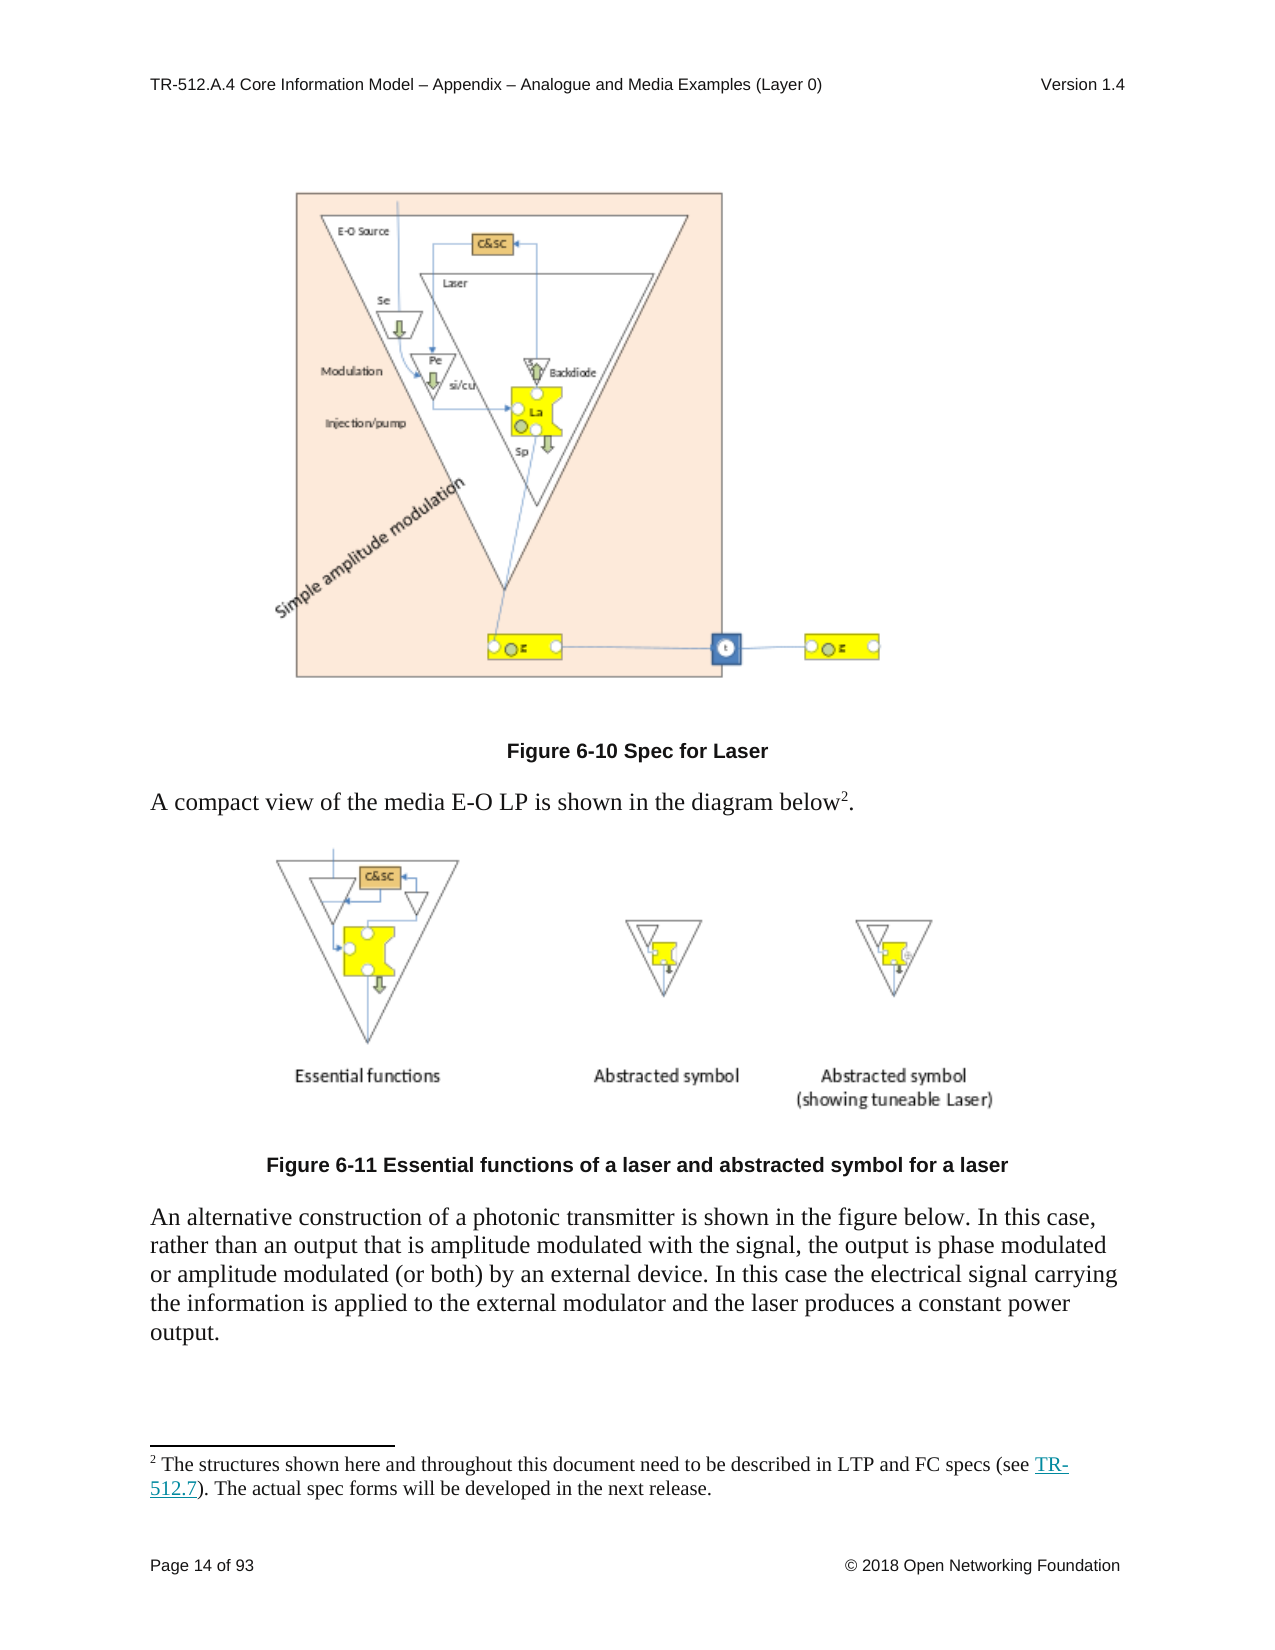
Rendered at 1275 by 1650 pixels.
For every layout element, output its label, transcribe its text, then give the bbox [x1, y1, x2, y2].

text An alternative construction of a photonic transmitter is shown in the figure below. In this case, rather than an output that is amplitude modulated with the signal, the output is phase modulated or amplitude modulated (or both) by an external device. In this case the electrical signal carrying the information is applied to the external modulator and the laser produces a constant power output. [150, 1202, 1125, 1345]
text A compact view of the media E-O LP is shown in the diagram below. [150, 787, 1125, 816]
